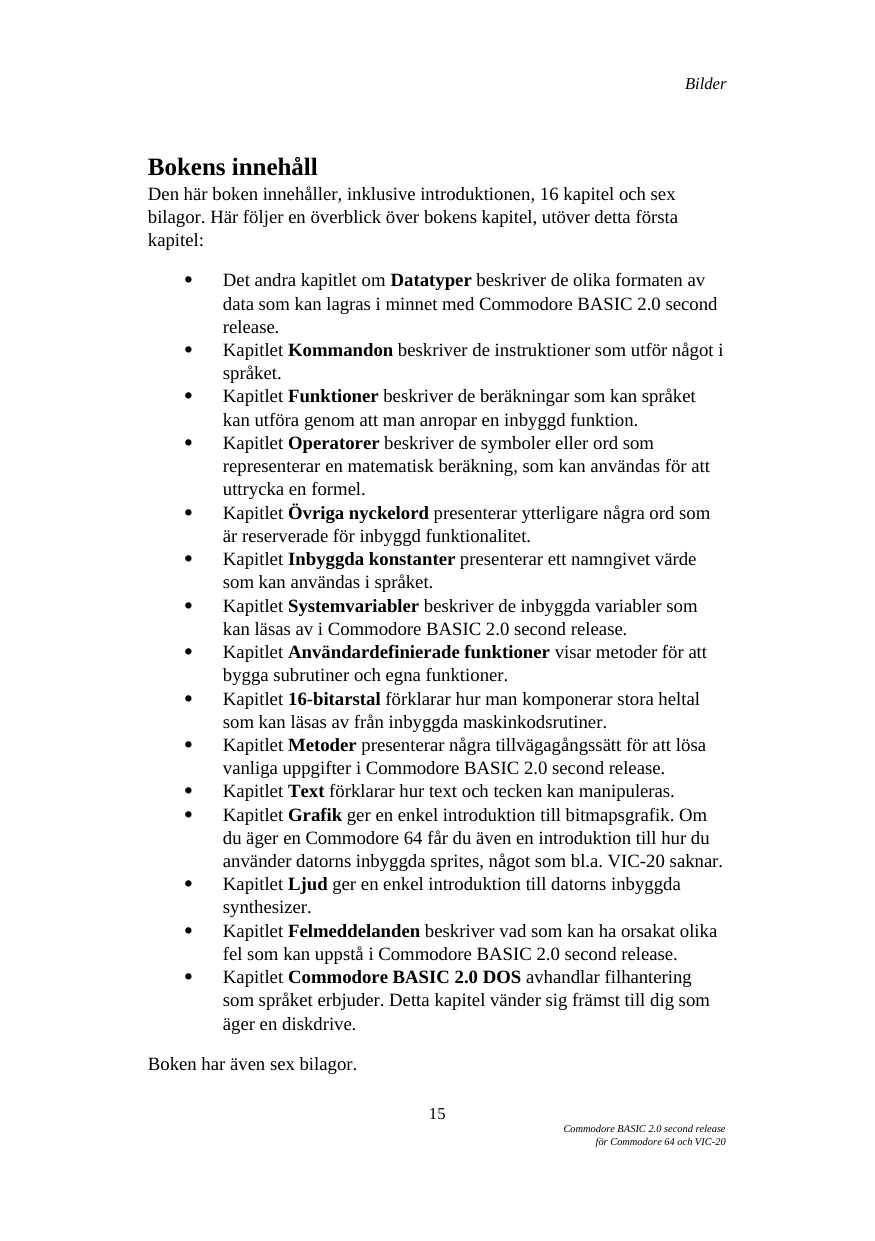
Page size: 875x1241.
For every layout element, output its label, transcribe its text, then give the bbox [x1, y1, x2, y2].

list Kapitlet Systemvariabler beskriver de inbyggda variabler som kan läsas av i Commodore BASIC 2.0 second release. [185, 594, 726, 639]
list Kapitlet Kommandon beskriver de instruktioner som utför något i språket. [185, 339, 726, 384]
text Den här boken innehåller, inklusive introduktionen, 16 kapitel och sex bilagor. Här följer en överblick över bokens kapitel, utöver detta första kapitel: [148, 183, 726, 251]
list Kapitlet Commodore BASIC 2.0 DOS avhandlar filhantering som språket erbjuder. Detta kapitel vänder sig främst till dig som äger en diskdrive. [185, 966, 726, 1034]
list Kapitlet Grafik ger en enkel introduktion till bitmapsgrafik. Om du äger en Commodore 64 får du även en introduktion till hur du använder datorns inbyggda sprites, något som bl.a. VIC-20 saknar. [185, 803, 726, 872]
list Kapitlet Inbyggda konstanter presenterar ett namngivet värde som kan användas i språket. [185, 548, 726, 593]
list Kapitlet 16-bitarstal förklarar hur man komponerar stora heltal som kan läsas av från inbyggda maskinkodsrutiner. [185, 687, 726, 732]
list Kapitlet Felmeddelanden beskriver vad som kan ha orsakat olika fel som kan uppstå i Commodore BASIC 2.0 second release. [185, 920, 726, 964]
subtitle Bokens innehåll [148, 152, 726, 181]
list Kapitlet Text förklarar hur text och tecken kan manipuleras. [185, 780, 726, 802]
list Det andra kapitlet om Datatyper beskriver de olika formaten av data som kan lagras i minnet med Commodore BASIC 2.0 second release. [185, 269, 726, 337]
list Kapitlet Funktioner beskriver de beräkningar som kan språket kan utföra genom att man anropar en inbyggd funktion. [185, 385, 726, 430]
list Kapitlet Operatorer beskriver de symboler eller ord som representerar en matematisk beräkning, som kan användas för att uttrycka en formel. [185, 432, 726, 500]
list Kapitlet Användardefinierade funktioner visar metoder för att bygga subrutiner och egna funktioner. [185, 641, 726, 686]
text Boken har även sex bilagor. [148, 1052, 726, 1074]
list Kapitlet Övriga nyckelord presenterar ytterligare några ord som är reserverade för inbyggd funktionalitet. [185, 502, 726, 546]
list Kapitlet Ljud ger en enkel introduktion till datorns inbyggda synthesizer. [185, 873, 726, 918]
list Kapitlet Metoder presenterar några tillvägagångssätt för att lösa vanliga uppgifter i Commodore BASIC 2.0 second release. [185, 734, 726, 779]
